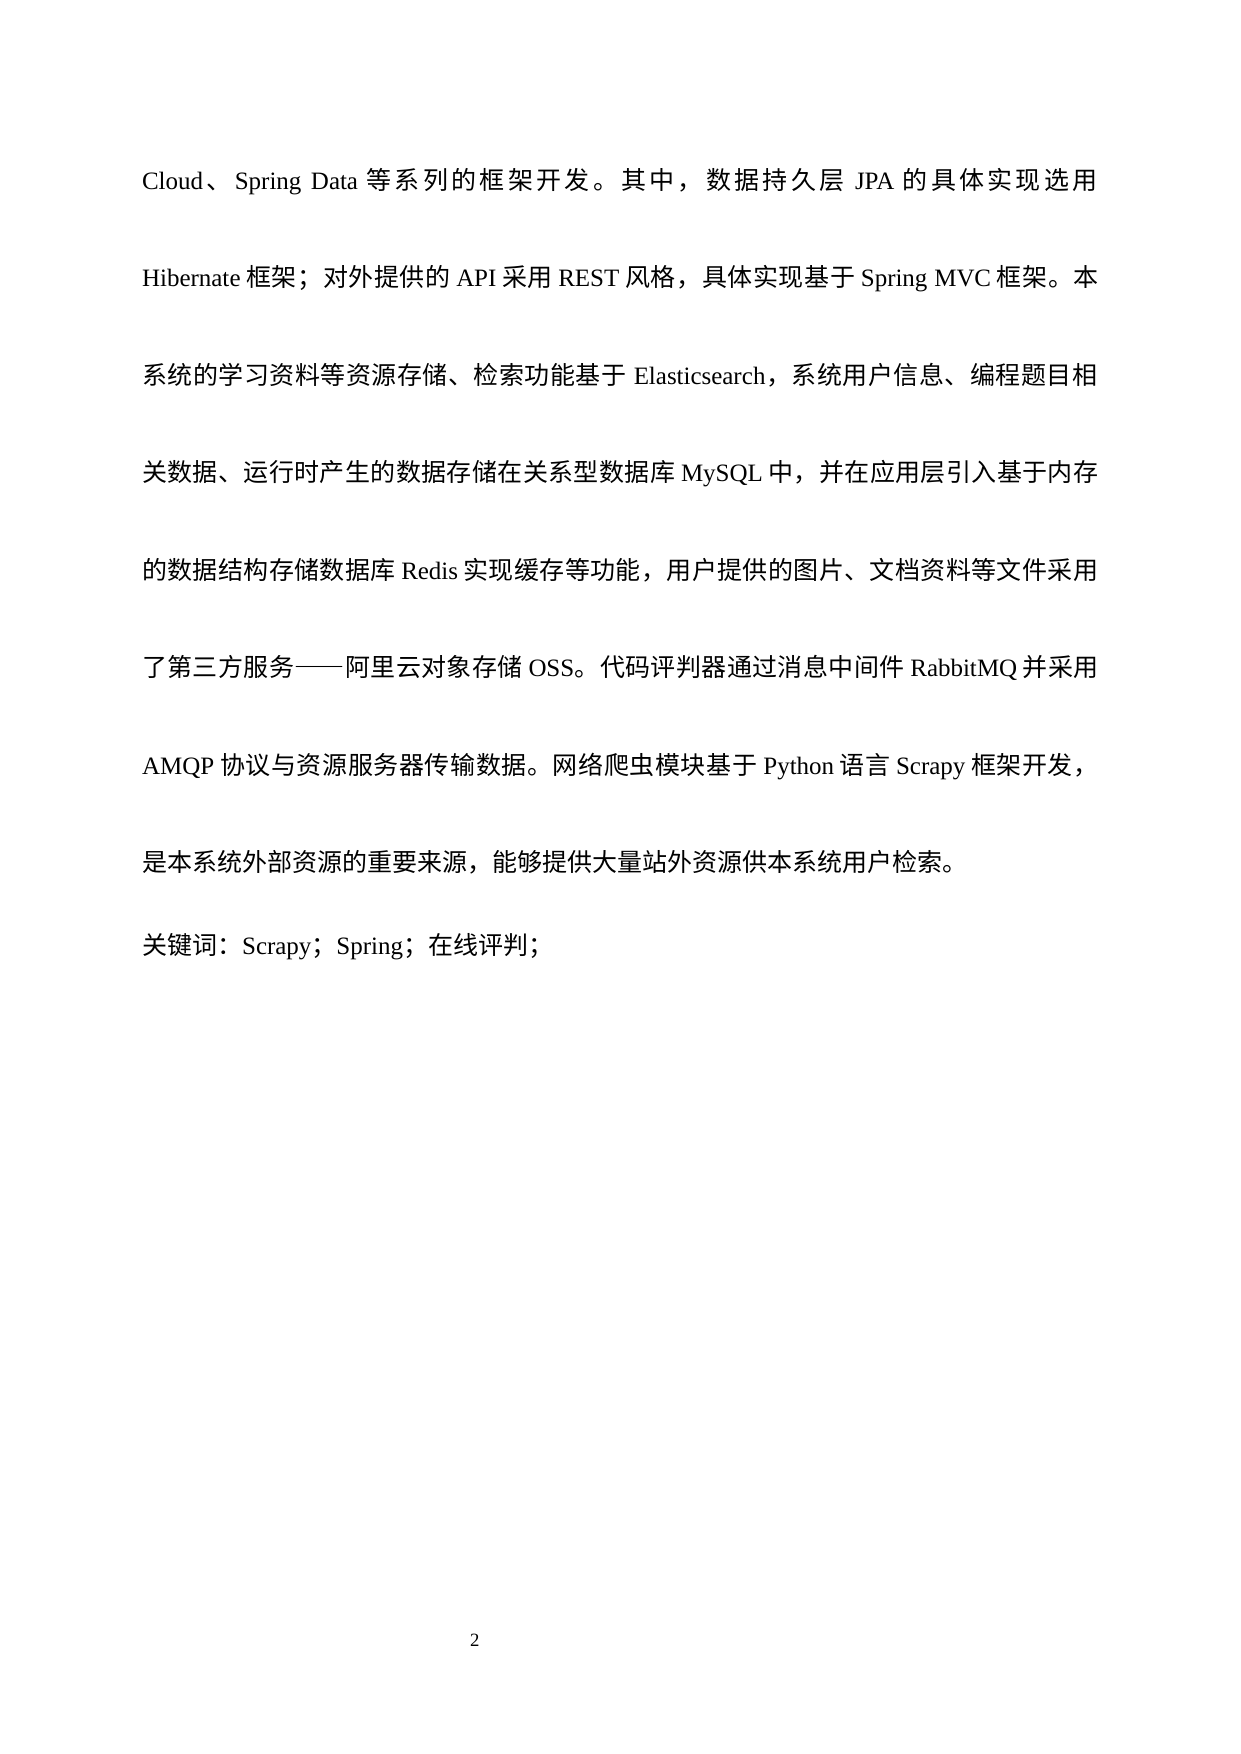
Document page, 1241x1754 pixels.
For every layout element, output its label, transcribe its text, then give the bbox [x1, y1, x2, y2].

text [142, 146, 1098, 893]
text 关键词：Scrapy；Spring；在线评判； [142, 911, 1098, 976]
